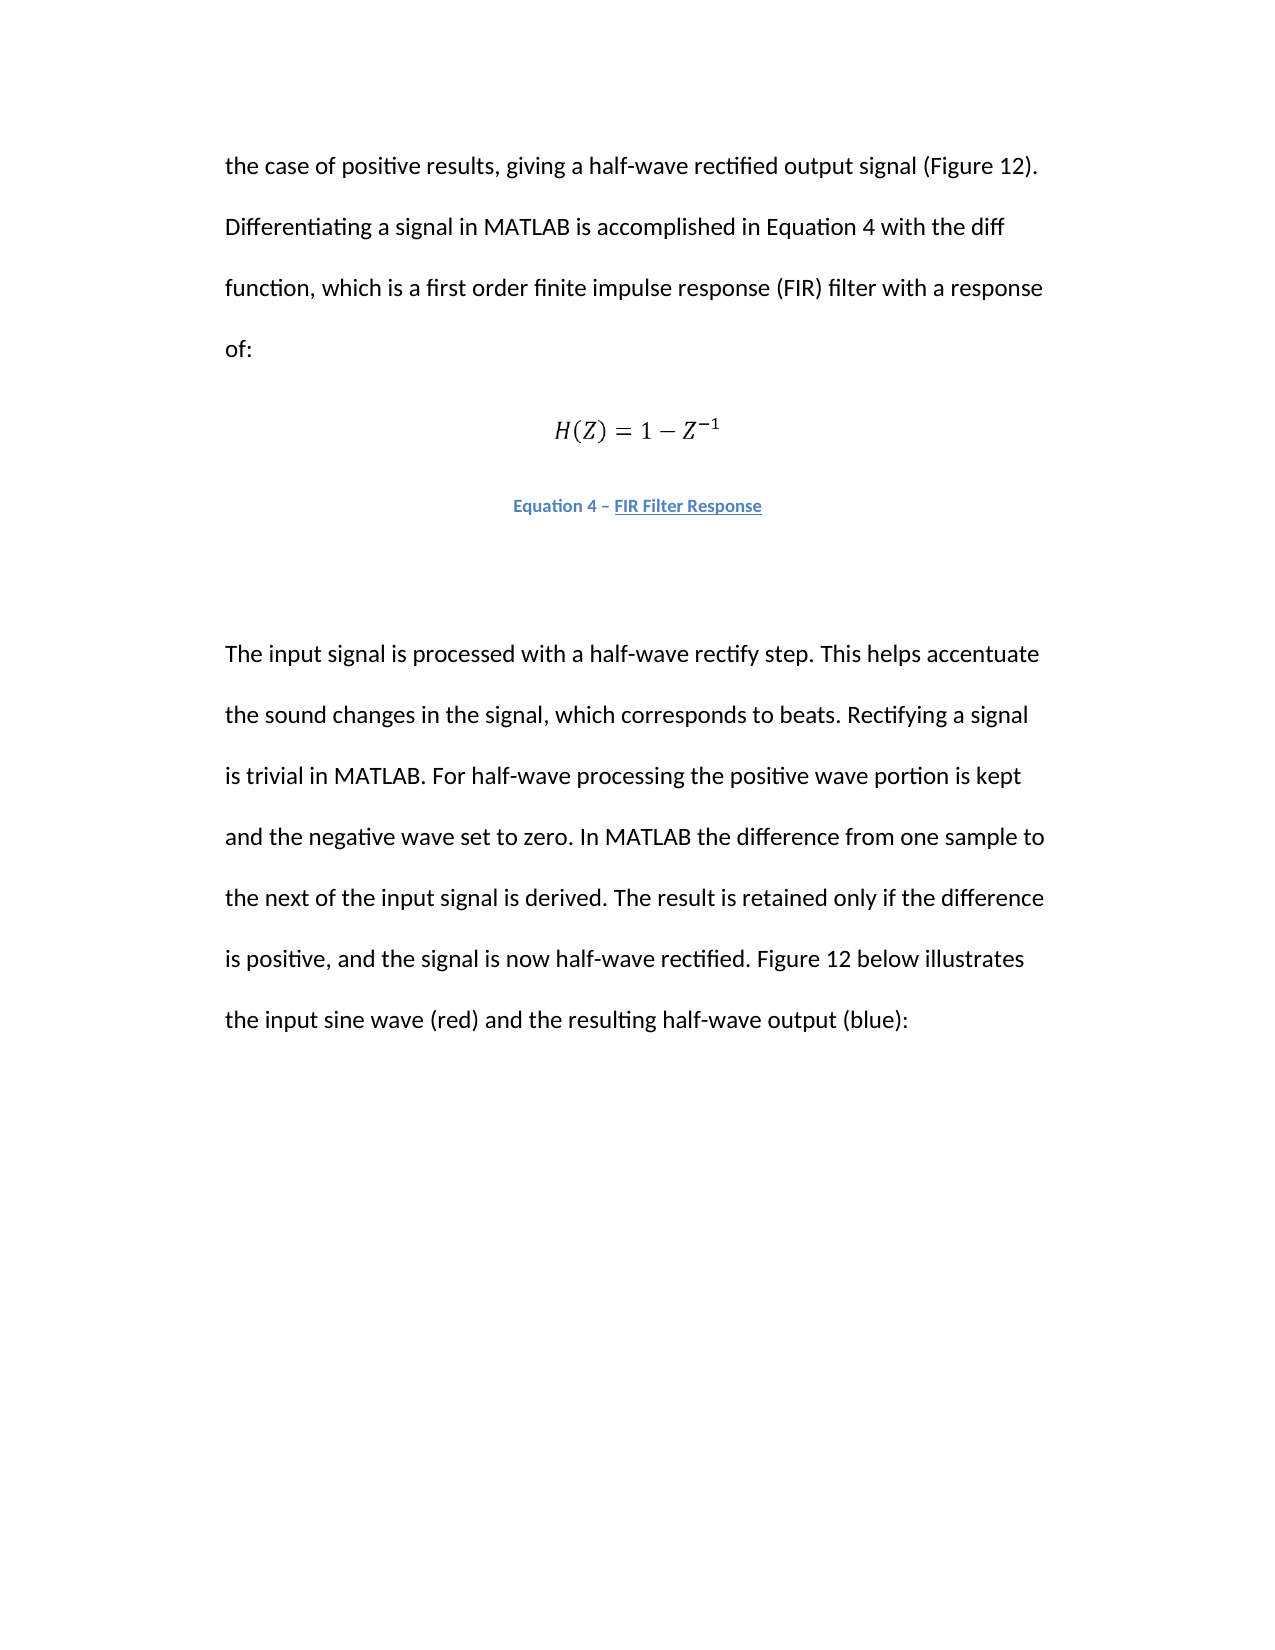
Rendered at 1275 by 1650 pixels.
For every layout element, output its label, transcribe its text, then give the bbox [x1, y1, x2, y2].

picture [552, 415, 723, 446]
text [225, 150, 1050, 364]
text Equation 4 – FIR Filter Response [225, 494, 1050, 517]
text The input signal is processed with a half-wave rectify step. This helps accentuate the sound changes in the signal, which corresponds to beats. Rectifying a signal is trivial in MATLAB. For half-wave processing the positive wave portion is kept and the negative wave set to zero. In MATLAB the difference from one sample to the next of the input signal is derived. The result is retained only if the difference is positive, and the signal is now half-wave rectified. Figure 12 below illustrates the input sine wave (red) and the resulting half-wave output (blue): [225, 638, 1050, 1035]
